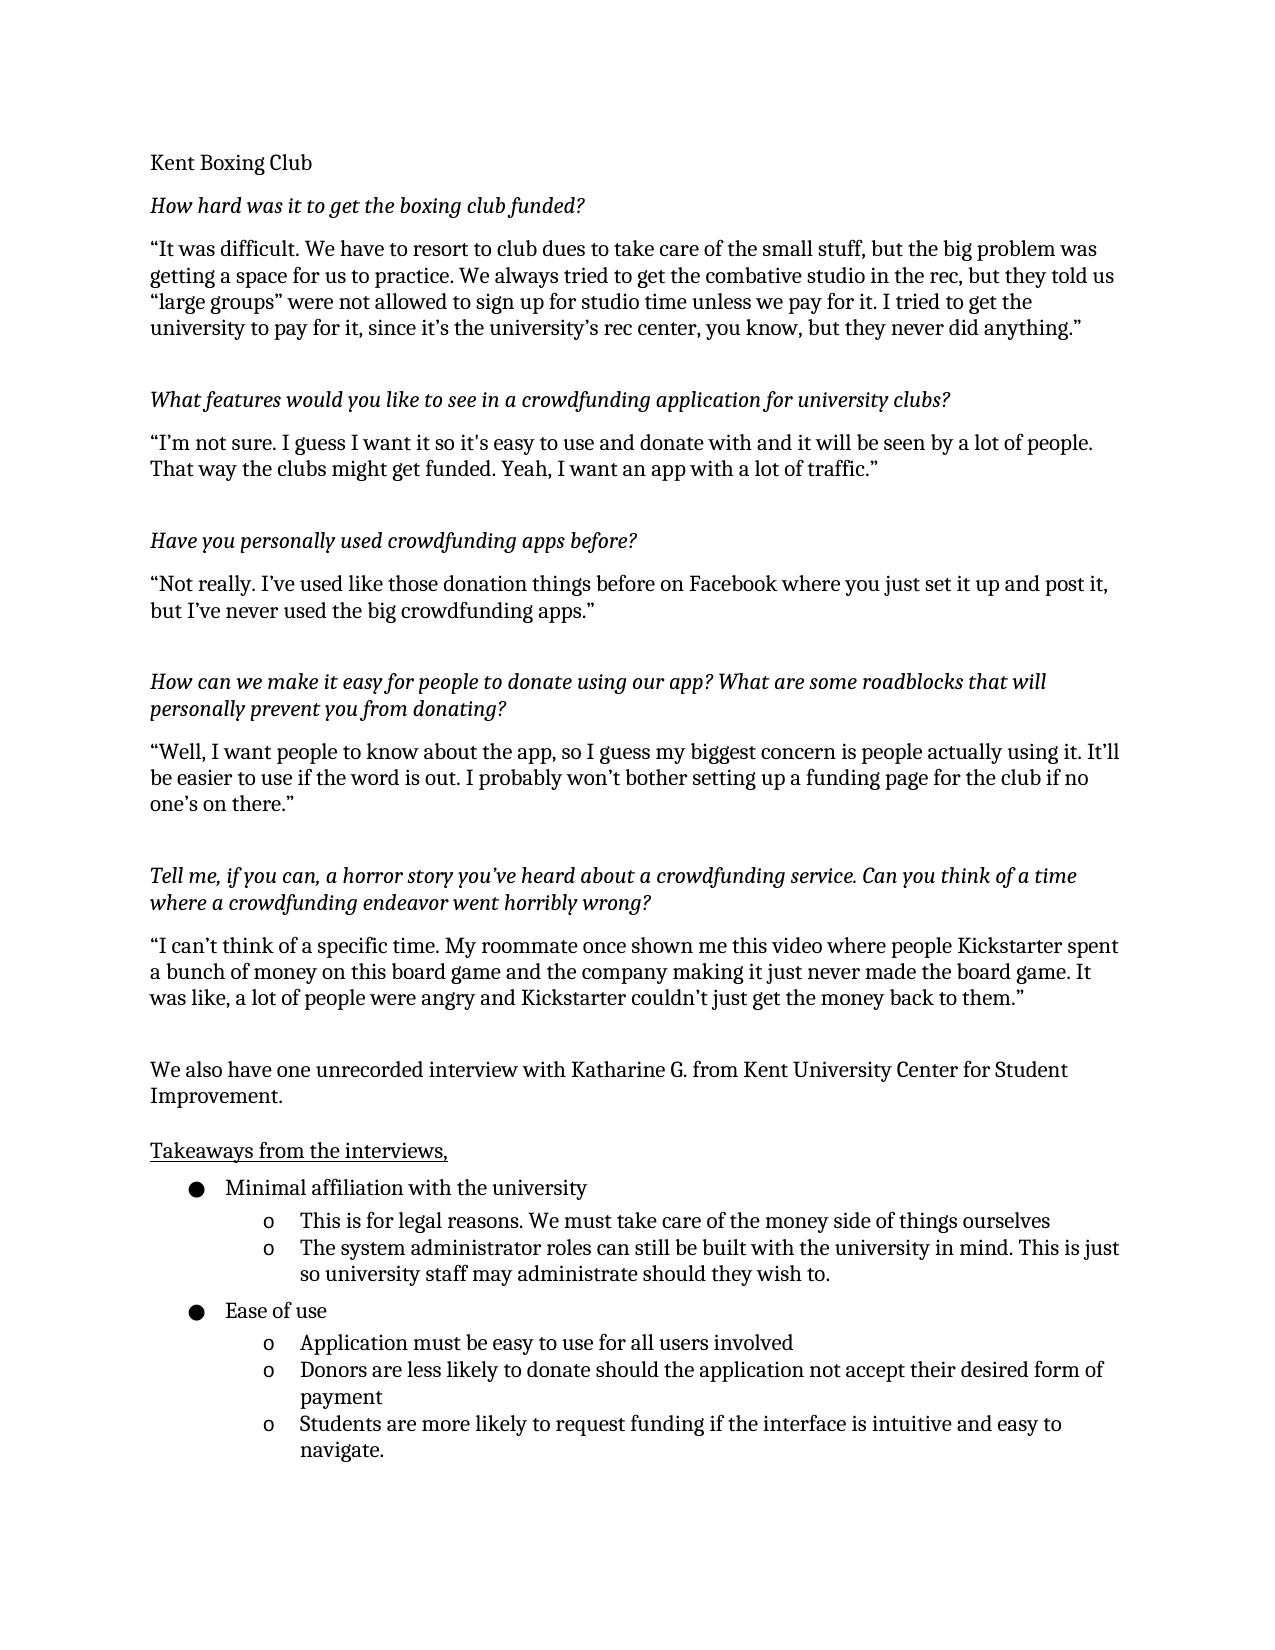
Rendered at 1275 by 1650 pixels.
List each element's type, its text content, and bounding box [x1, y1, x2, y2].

list The system administrator roles can still be built with the university in mind. This is just so university staff may administrate should they wish to. [262, 1234, 1125, 1287]
list This is for legal reasons. We must take care of the money side of things ourselves [262, 1207, 1125, 1234]
text “I can’t think of a specific time. My roommate once shown me this video where people Kickstarter spent a bunch of money on this board game and the company making it just never made the board game. It was like, a lot of people were angry and Kickstarter couldn’t just get the money back to them.” [150, 932, 1125, 1011]
text We also have one unrecorded interview with Katharine G. from Kent University Center for Student Improvement. [150, 1057, 1125, 1109]
list Students are more likely to request funding if the interface is intuitive and easy to navigate. [262, 1410, 1125, 1463]
text “It was difficult. We have to resort to club dues to take care of the small stuff, but the big problem was getting a space for us to practice. We always tried to get the combative studio in the rec, but they told us “large groups” were not allowed to sign up for studio time unless we pay for it. I tried to get the university to pay for it, since it’s the university’s rec center, you know, but they never did anything.” [150, 236, 1125, 341]
list Application must be easy to use for all users involved [262, 1330, 1125, 1357]
text Have you personally used crowdfunding apps before? [150, 528, 1125, 554]
text “Not really. I’ve used like those donation things before on Facebook where you just set it up and post it, but I’ve never used the big crowdfunding apps.” [150, 571, 1125, 624]
text “I’m not sure. I guess I want it so it's easy to use and donate with and it will be seen by a lot of people. That way the clubs might get funded. Yeah, I want an app with a lot of traffic.” [150, 430, 1125, 483]
list Minimal affiliation with the university [187, 1165, 1125, 1207]
text How hard was it to get the boxing club funded? [150, 193, 1125, 219]
list Donors are less likely to donate should the application not accept their desired form of payment [262, 1357, 1125, 1410]
text What features would you like to see in a crowdfunding application for university clubs? [150, 387, 1125, 413]
text Kent Boxing Club [150, 150, 1125, 176]
text “Well, I want people to know about the app, so I guess my biggest concern is people actually using it. It’ll be easier to use if the word is out. I probably won’t bother setting up a funding page for the club if no one’s on there.” [150, 738, 1125, 818]
text Tell me, if you can, a horror story you’ve heard about a crowdfunding service. Can you think of a time where a crowdfunding endeavor went horribly wrong? [150, 863, 1125, 916]
text How can we make it easy for people to donate using our app? What are some roadblocks that will personally prevent you from donating? [150, 669, 1125, 722]
text Takeaways from the interviews, [150, 1138, 1125, 1165]
list Ease of use [187, 1287, 1125, 1330]
